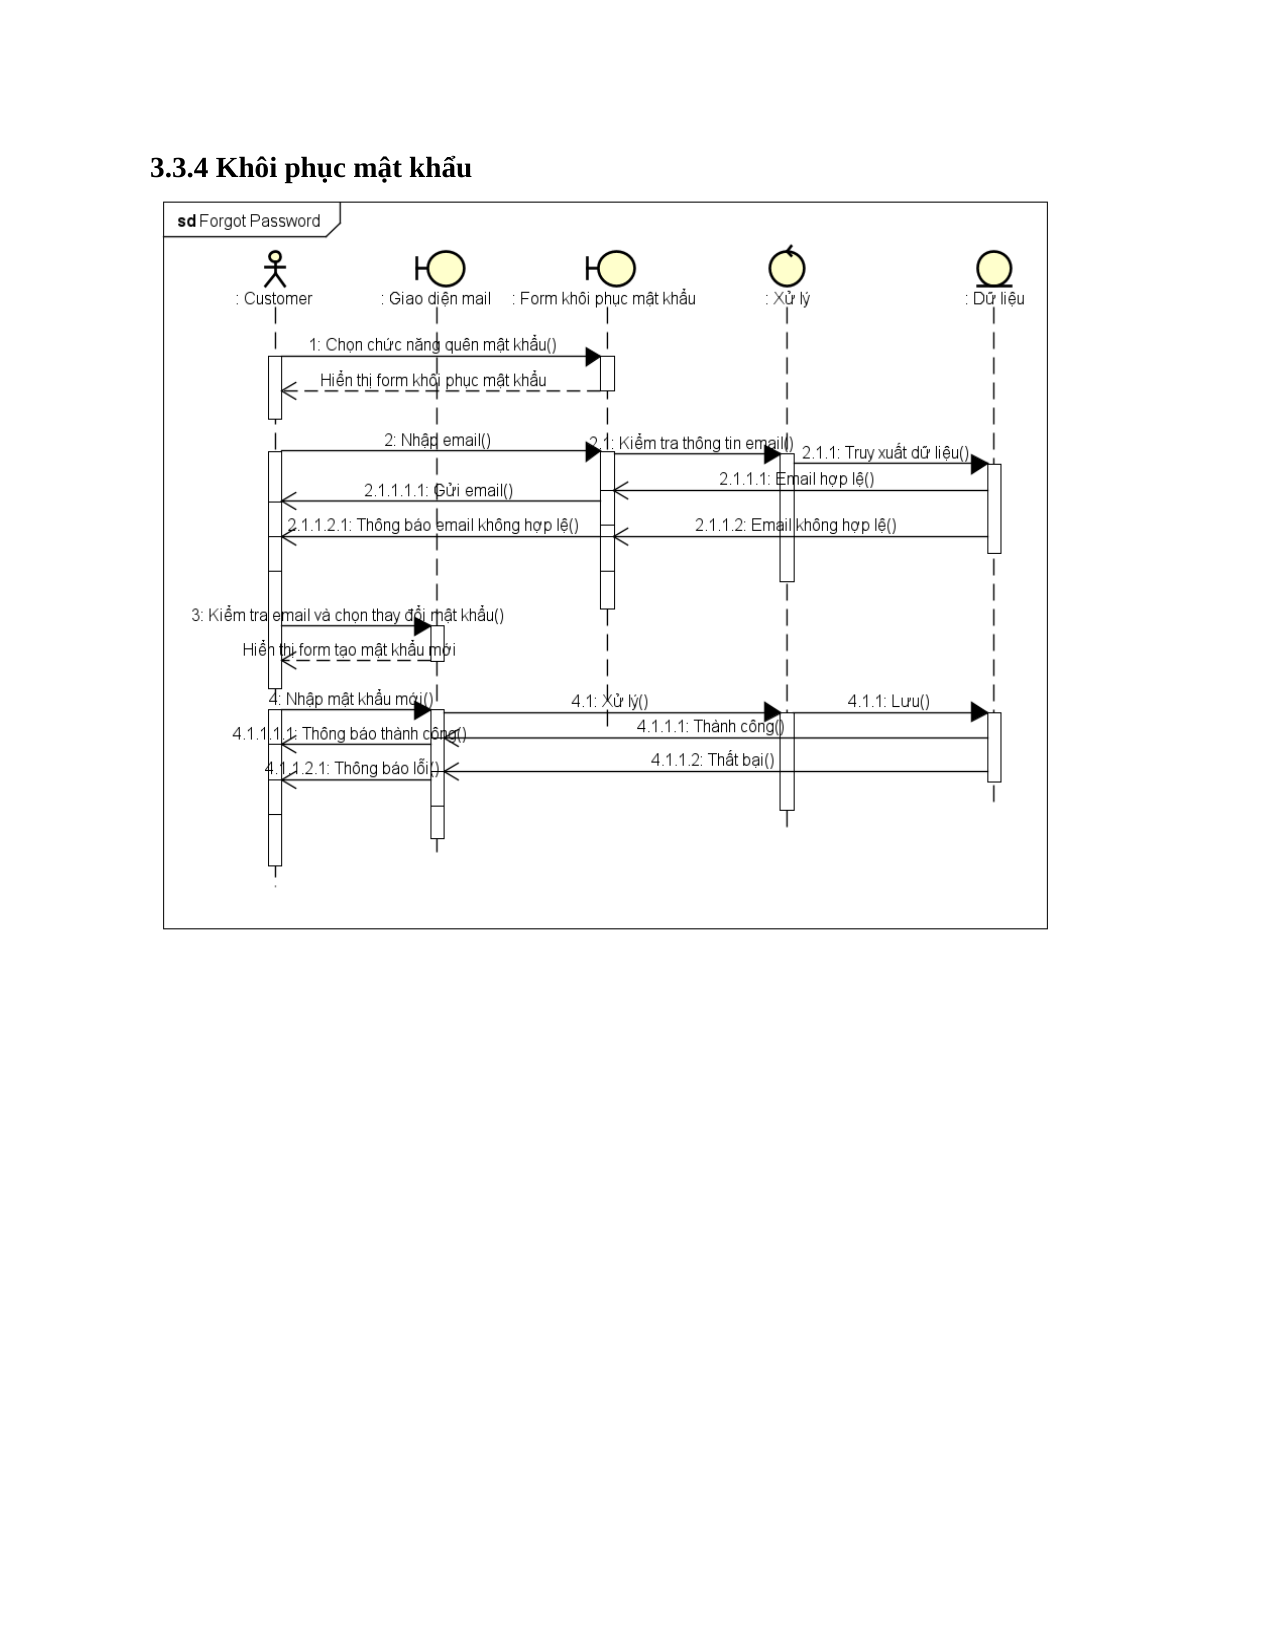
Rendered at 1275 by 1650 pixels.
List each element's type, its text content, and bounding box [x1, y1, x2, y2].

subtitle 3.3.4 Khôi phục mật khẩu [150, 150, 1125, 183]
picture [150, 188, 1060, 943]
